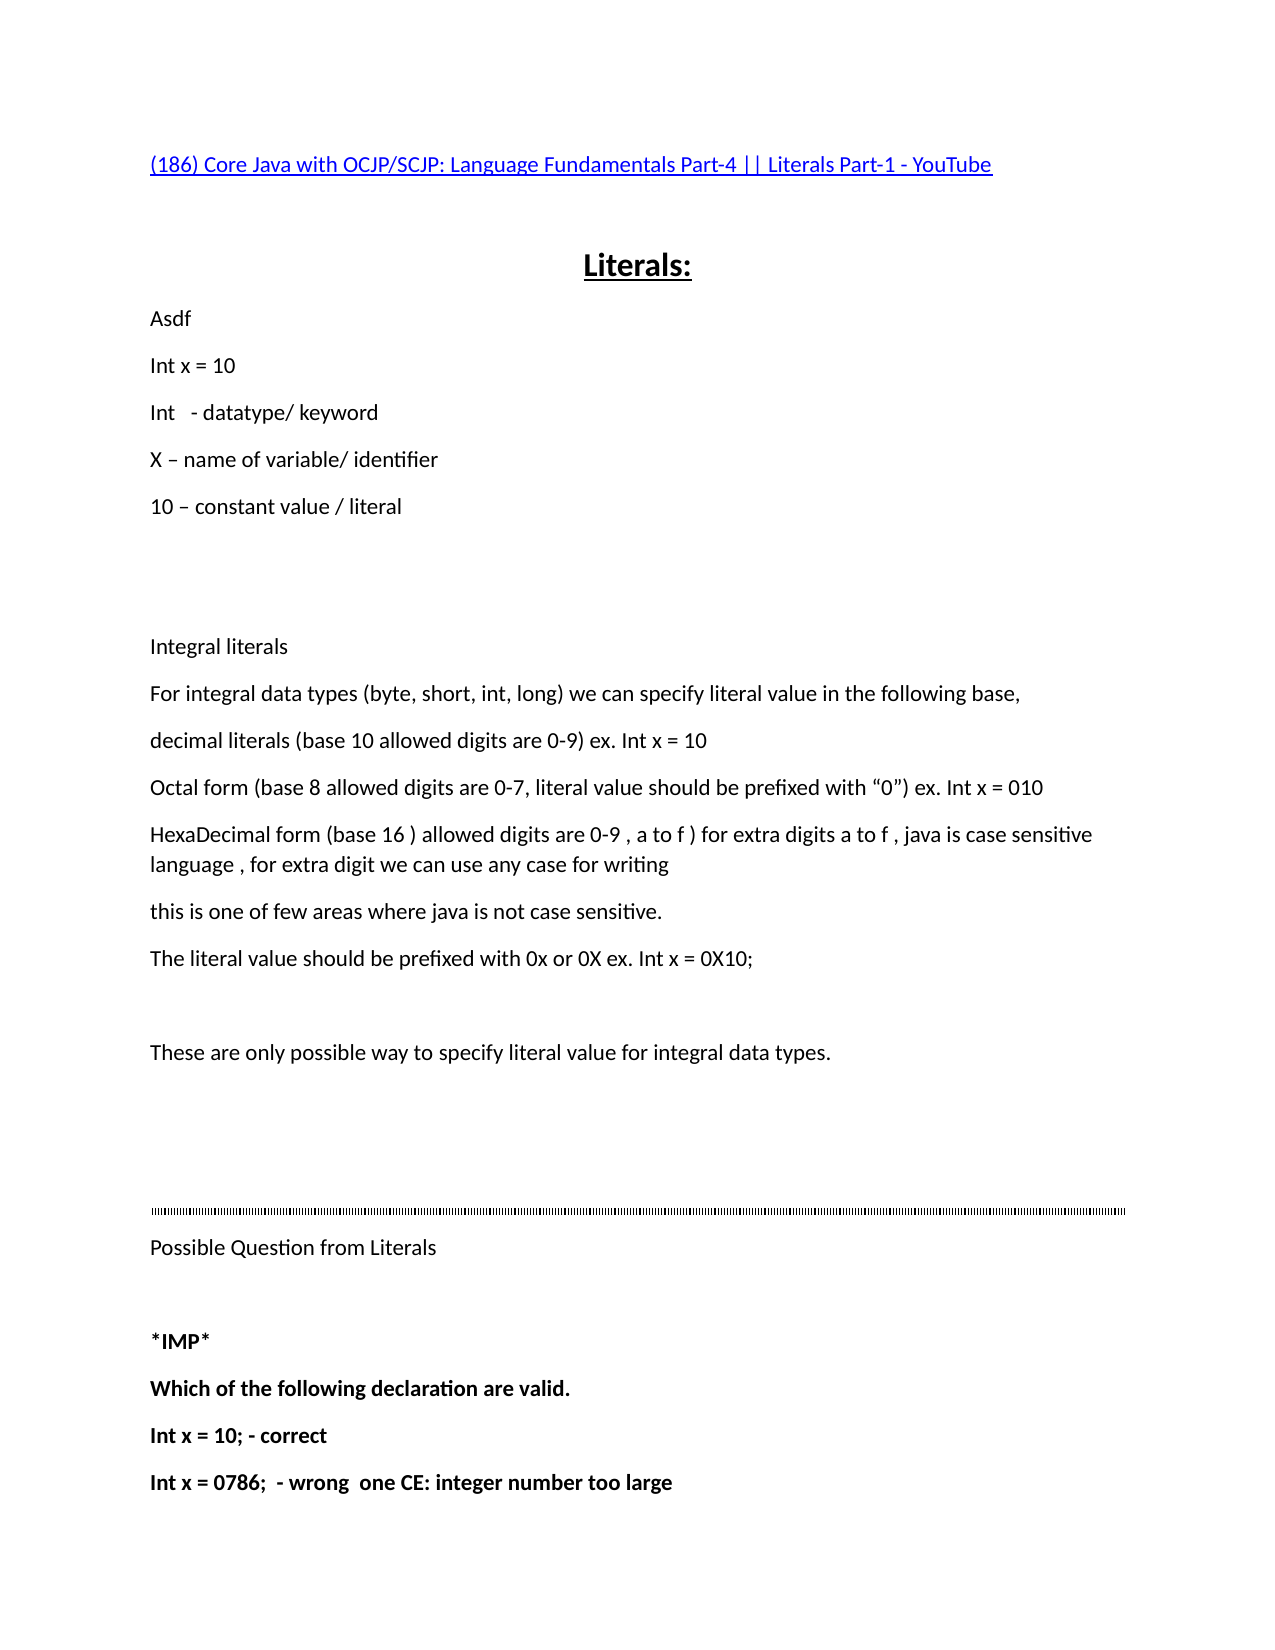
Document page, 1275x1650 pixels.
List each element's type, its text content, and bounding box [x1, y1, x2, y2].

text The literal value should be prefixed with 0x or 0X ex. Int x = 0X10; [150, 944, 1125, 972]
text (186) Core Java with OCJP/SCJP: Language Fundamentals Part-4 || Literals Part-1 - YouTube [150, 150, 1125, 178]
text For integral data types (byte, short, int, long) we can specify literal value in the following base, [150, 679, 1125, 707]
text Int - datatype/ keyword [150, 398, 1125, 426]
text Integral literals [150, 632, 1125, 661]
text *IMP* [150, 1327, 1125, 1355]
text X – name of variable/ identifier [150, 445, 1125, 473]
text Int x = 10 [150, 351, 1125, 379]
text Possible Question from Literals [150, 1233, 1125, 1262]
text decimal literals (base 10 allowed digits are 0-9) ex. Int x = 10 [150, 726, 1125, 754]
text 10 – constant value / literal [150, 492, 1125, 520]
text Octal form (base 8 allowed digits are 0-7, literal value should be prefixed with “0”) ex. Int x = 010 [150, 773, 1125, 801]
text this is one of few areas where java is not case sensitive. [150, 897, 1125, 925]
text Int x = 0786; - wrong one CE: integer number too large [150, 1468, 1125, 1496]
text Literals: [150, 244, 1125, 284]
text Int x = 10; - correct [150, 1421, 1125, 1449]
text Which of the following declaration are valid. [150, 1374, 1125, 1402]
text Asdf [150, 304, 1125, 332]
text HexaDecimal form (base 16 ) allowed digits are 0-9 , a to f ) for extra digits a to f , java is case sensitive language , for extra digit we can use any case for writing [150, 820, 1125, 878]
text These are only possible way to specify literal value for integral data types. [150, 1038, 1125, 1066]
